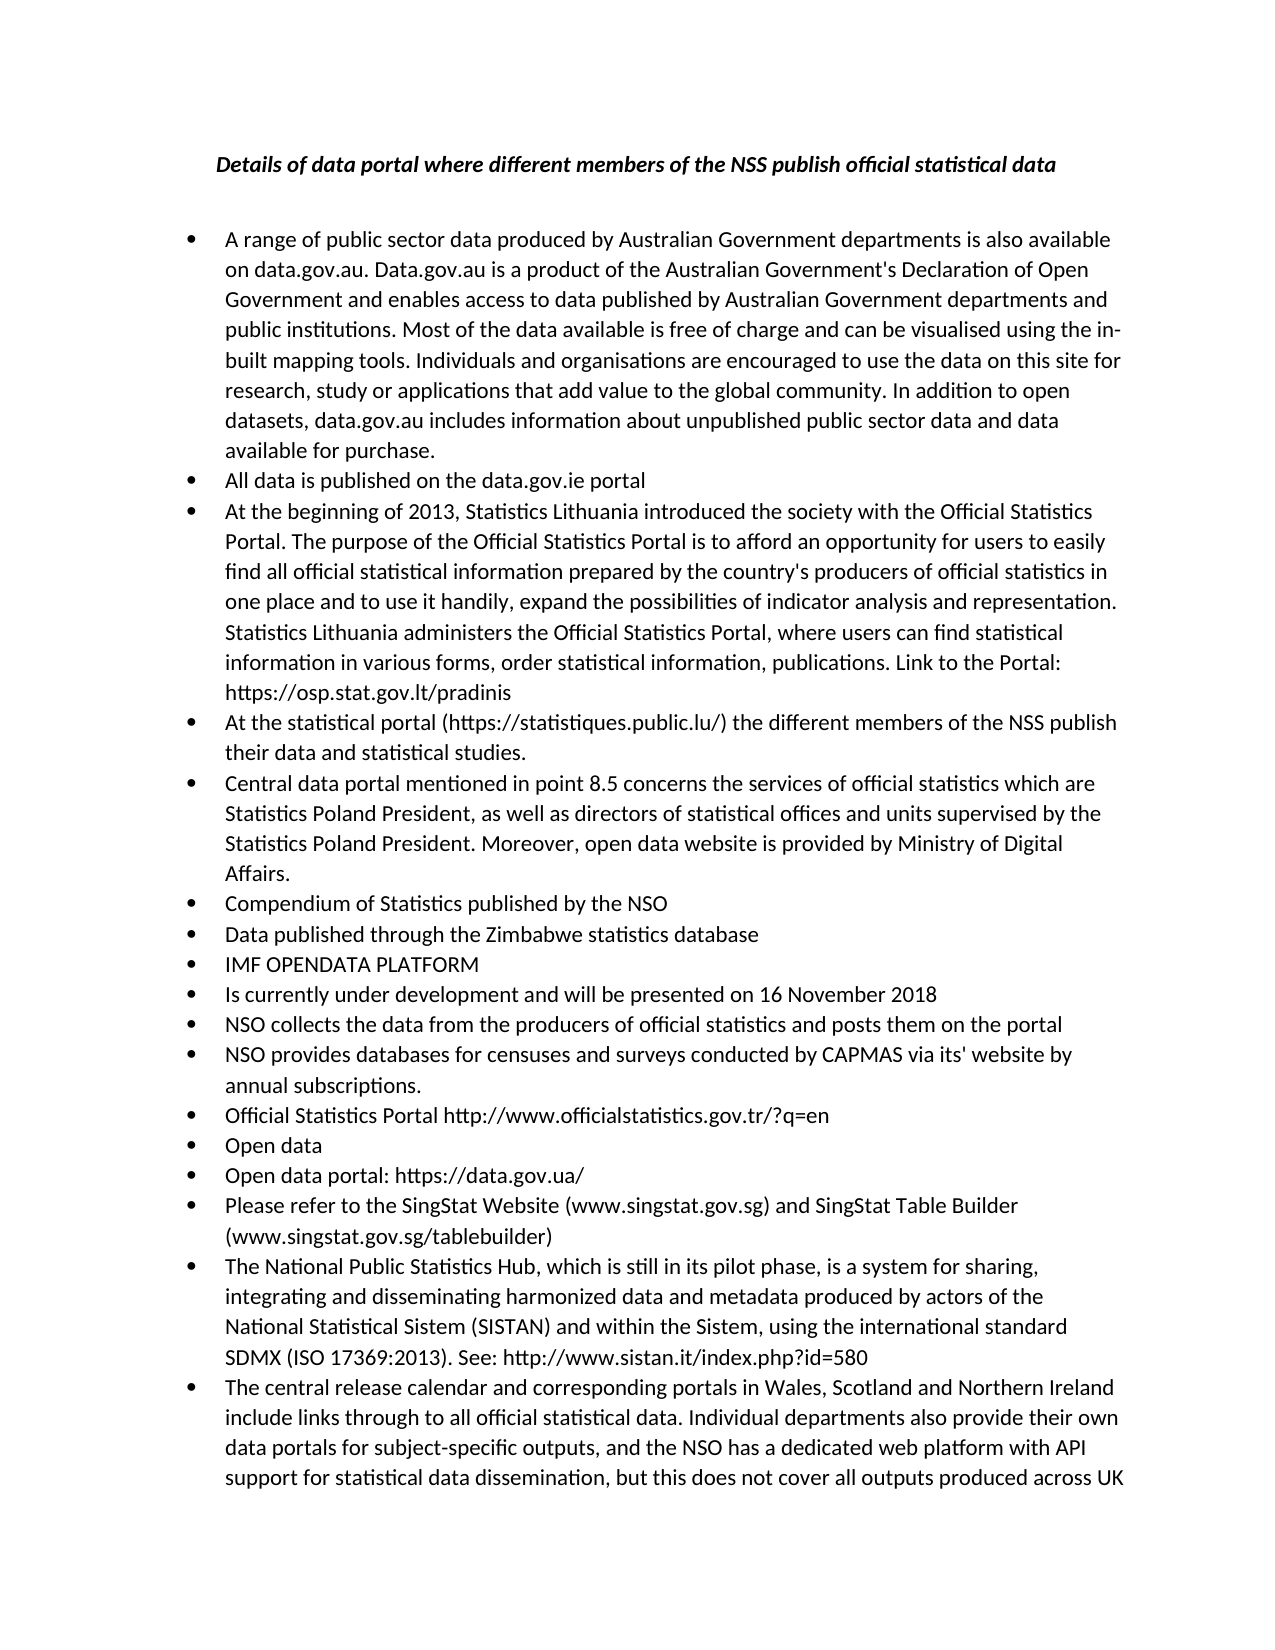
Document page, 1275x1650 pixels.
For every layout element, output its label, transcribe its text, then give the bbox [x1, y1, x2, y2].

list The National Public Statistics Hub, which is still in its pilot phase, is a system for sharing, integrating and disseminating harmonized data and metadata produced by actors of the National Statistical Sistem (SISTAN) and within the Sistem, using the international standard SDMX (ISO 17369:2013). See: http://www.sistan.it/index.php?id=580 [187, 1252, 1125, 1371]
list Open data portal: https://data.gov.ua/ [187, 1161, 1125, 1189]
list At the beginning of 2013, Statistics Lithuania introduced the society with the Official Statistics Portal. The purpose of the Official Statistics Portal is to afford an opportunity for users to easily find all official statistical information prepared by the country's producers of official statistics in one place and to use it handily, expand the possibilities of indicator analysis and representation. Statistics Lithuania administers the Official Statistics Portal, where users can find statistical information in various forms, order statistical information, publications. Link to the Portal: https://osp.stat.gov.lt/pradinis [187, 497, 1125, 706]
list Compendium of Statistics published by the NSO [187, 889, 1125, 917]
list All data is published on the data.gov.ie portal [187, 467, 1125, 494]
text Details of data portal where different members of the NSS publish official statistical data [150, 150, 1125, 178]
list IMF OPENDATA PLATFORM [187, 950, 1125, 978]
list Open data [187, 1131, 1125, 1159]
list Is currently under development and will be presented on 16 November 2018 [187, 980, 1125, 1008]
list Data published through the Zimbabwe statistics database [187, 920, 1125, 948]
list Official Statistics Portal http://www.officialstatistics.gov.tr/?q=en [187, 1101, 1125, 1129]
list Central data portal mentioned in point 8.5 concerns the services of official statistics which are Statistics Poland President, as well as directors of statistical offices and units supervised by the Statistics Poland President. Moreover, open data website is provided by Ministry of Digital Affairs. [187, 769, 1125, 887]
list At the statistical portal (https://statistiques.public.lu/) the different members of the NSS publish their data and statistical studies. [187, 708, 1125, 766]
list NSO provides databases for censuses and surveys conducted by CAPMAS via its' website by annual subscriptions. [187, 1041, 1125, 1099]
list NSO collects the data from the producers of official statistics and posts them on the portal [187, 1010, 1125, 1038]
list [187, 1373, 1125, 1491]
list A range of public sector data produced by Australian Government departments is also available on data.gov.au. Data.gov.au is a product of the Australian Government's Declaration of Open Government and enables access to data published by Australian Government departments and public institutions. Most of the data available is free of charge and can be visualised using the in-built mapping tools. Individuals and organisations are encouraged to use the data on this site for research, study or applications that add value to the global community. In addition to open datasets, data.gov.au includes information about unpublished public sector data and data available for purchase. [187, 225, 1125, 464]
list Please refer to the SingStat Website (www.singstat.gov.sg) and SingStat Table Builder (www.singstat.gov.sg/tablebuilder) [187, 1192, 1125, 1250]
